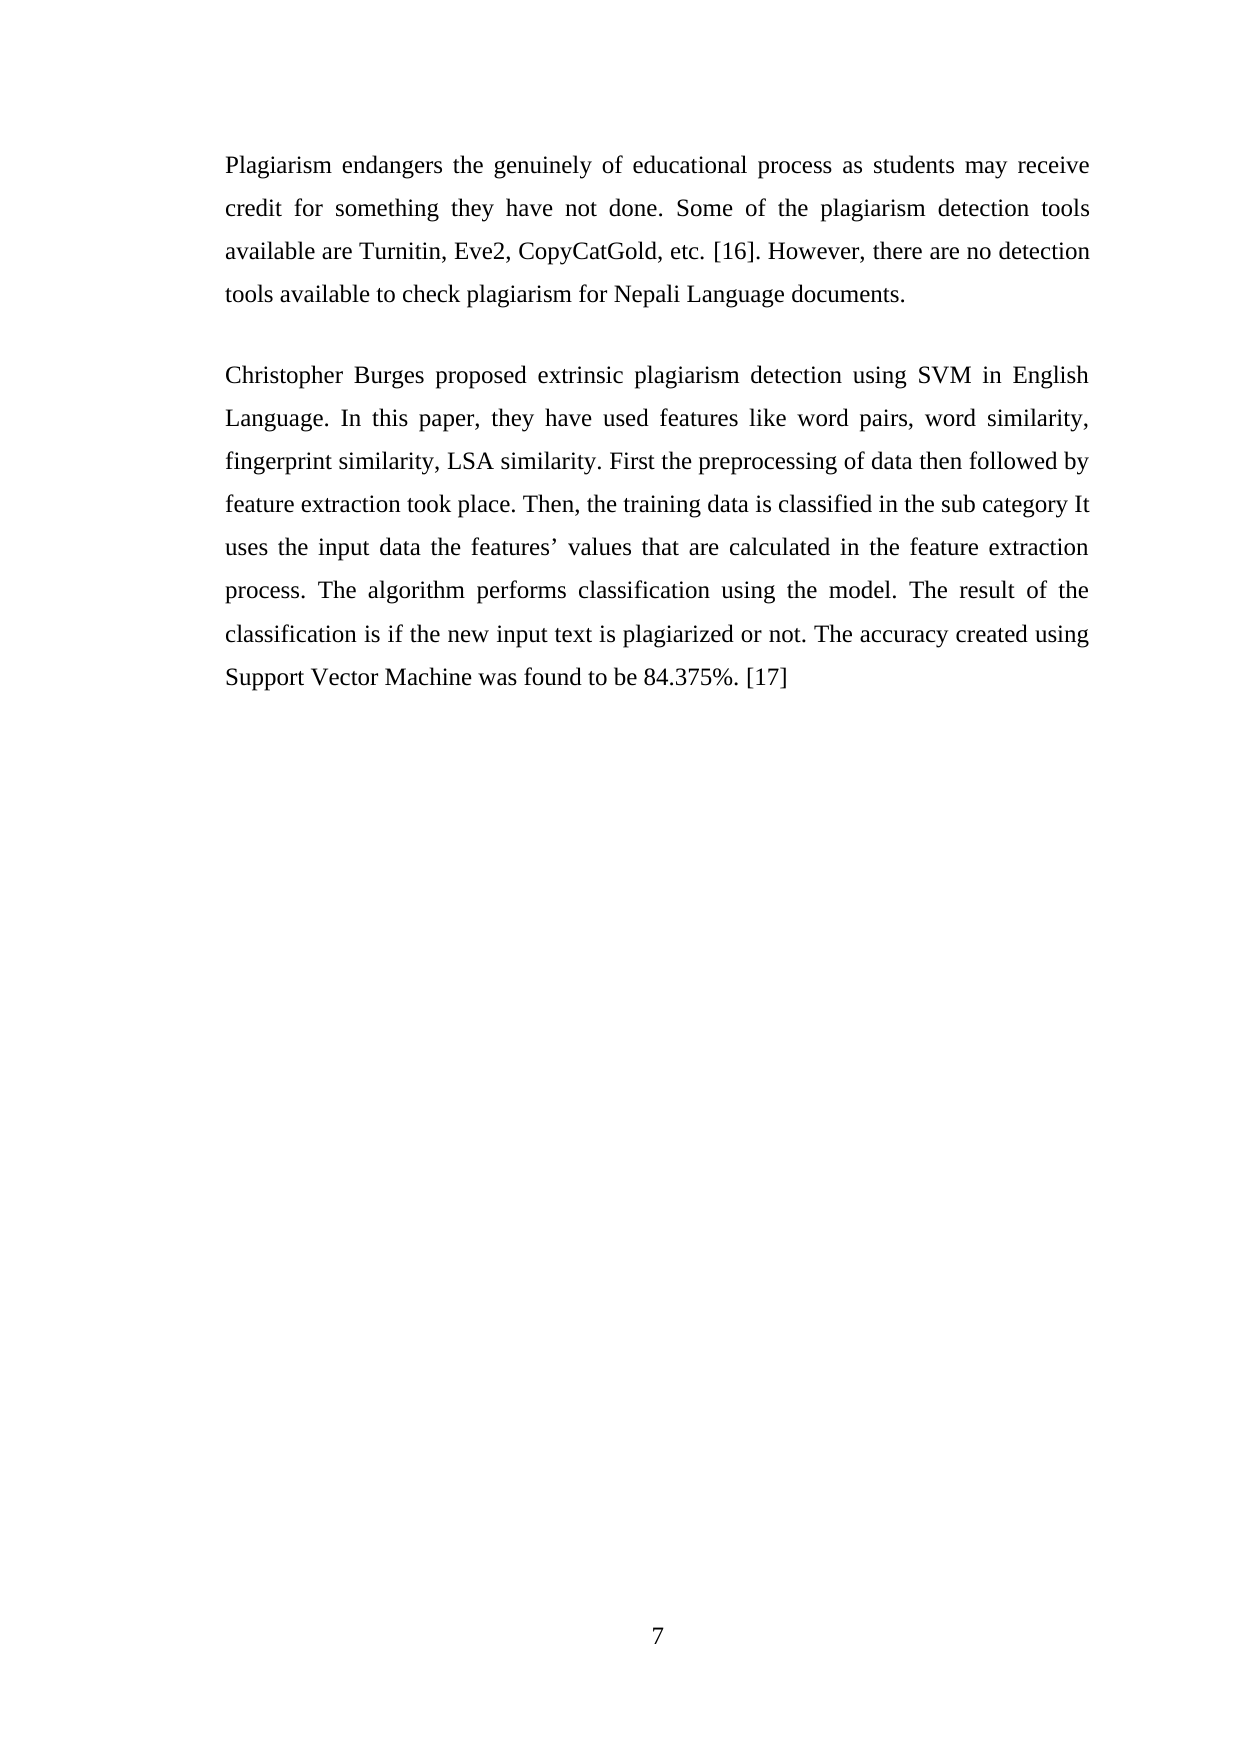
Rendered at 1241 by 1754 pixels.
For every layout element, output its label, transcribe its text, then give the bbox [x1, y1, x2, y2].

text Christopher Burges proposed extrinsic plagiarism detection using SVM in English Language. In this paper, they have used features like word pairs, word similarity, fingerprint similarity, LSA similarity. First the preprocessing of data then followed by feature extraction took place. Then, the training data is classified in the sub category It uses the input data the features’ values that are calculated in the feature extraction process. The algorithm performs classification using the model. The result of the classification is if the new input text is plagiarized or not. The accuracy created using Support Vector Machine was found to be 84.375%. [225, 360, 1090, 691]
text Plagiarism endangers the genuinely of educational process as students may receive credit for something they have not done. Some of the plagiarism detection tools available are Turnitin, Eve2, CopyCatGold, etc. . However, there are no detection tools available to check plagiarism for Nepali Language documents. [225, 150, 1090, 308]
